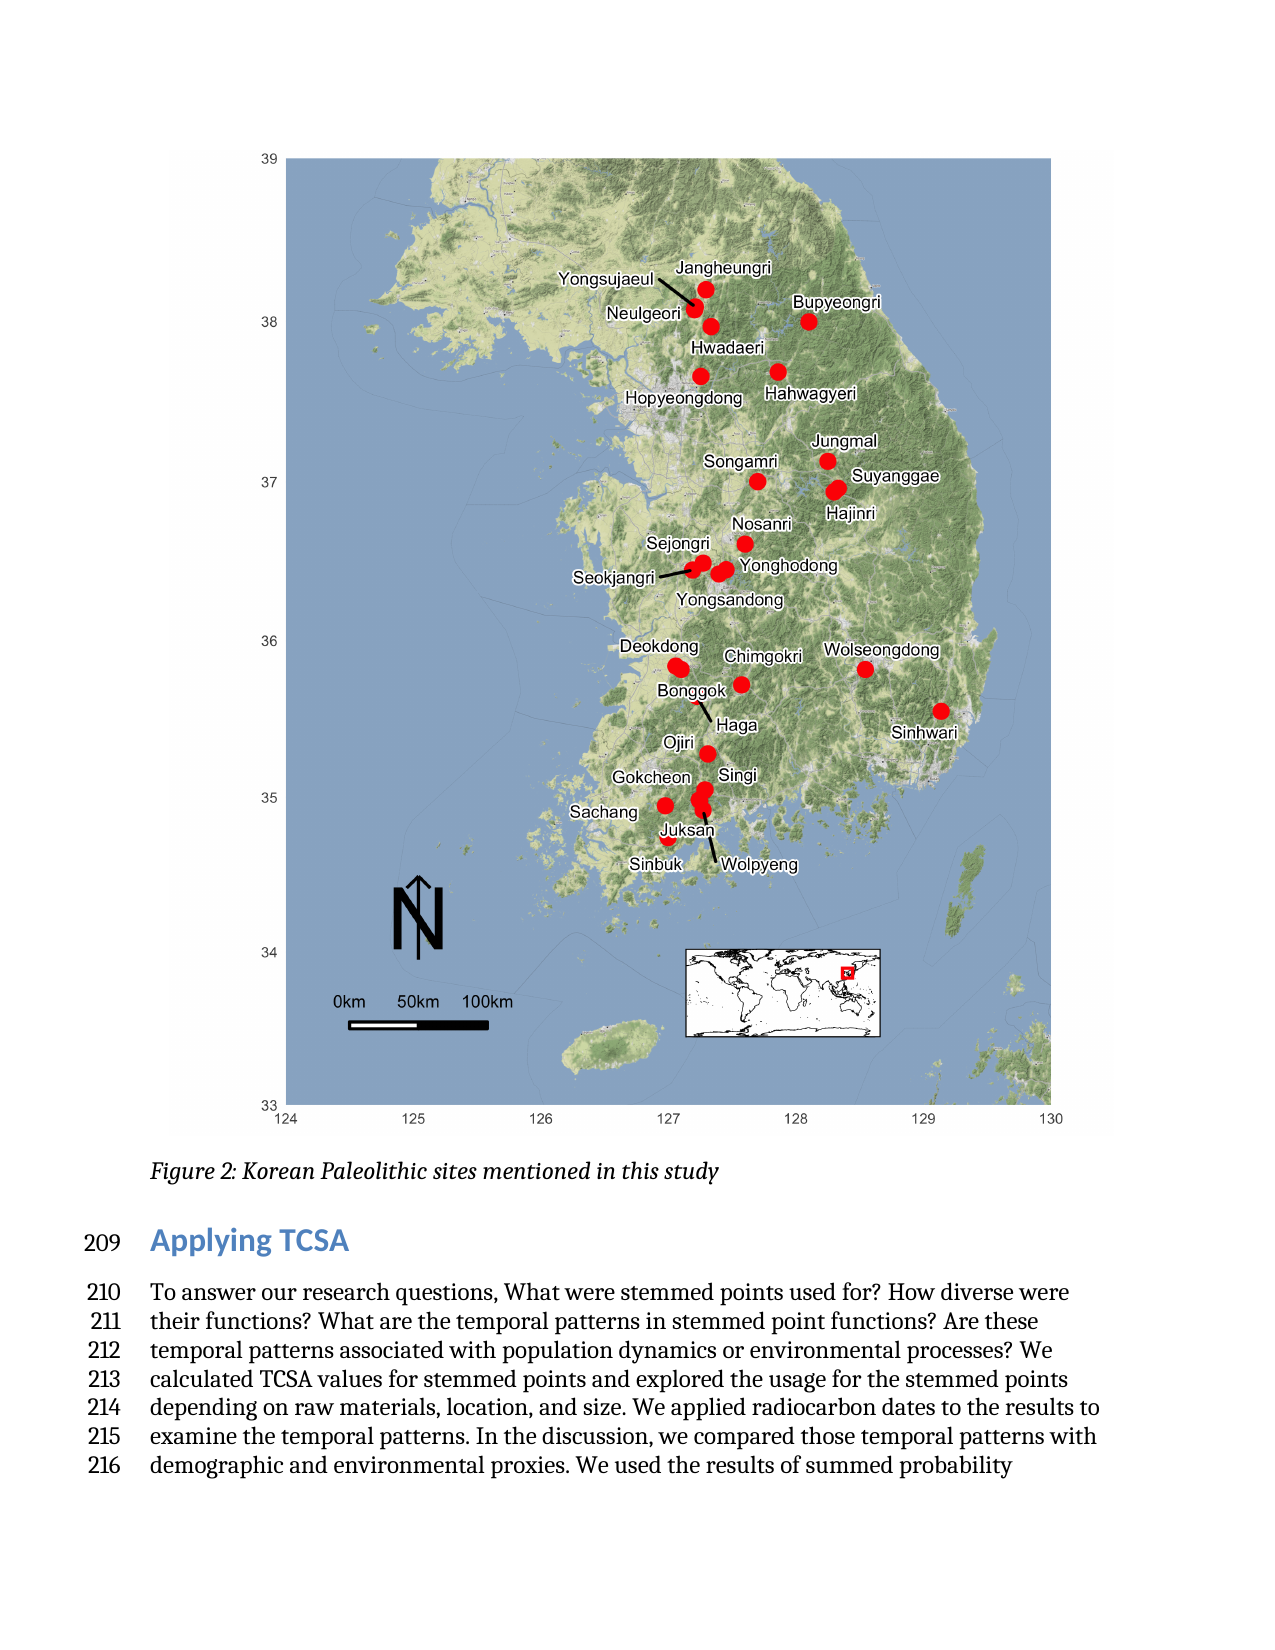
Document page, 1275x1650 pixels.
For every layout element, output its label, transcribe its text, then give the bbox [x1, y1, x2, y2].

table_header Figure 2: Korean Paleolithic sites mentioned in this study [139, 150, 1114, 1198]
subtitle Applying TCSA [150, 1219, 1125, 1259]
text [150, 1278, 1125, 1479]
picture [168, 150, 1114, 1136]
